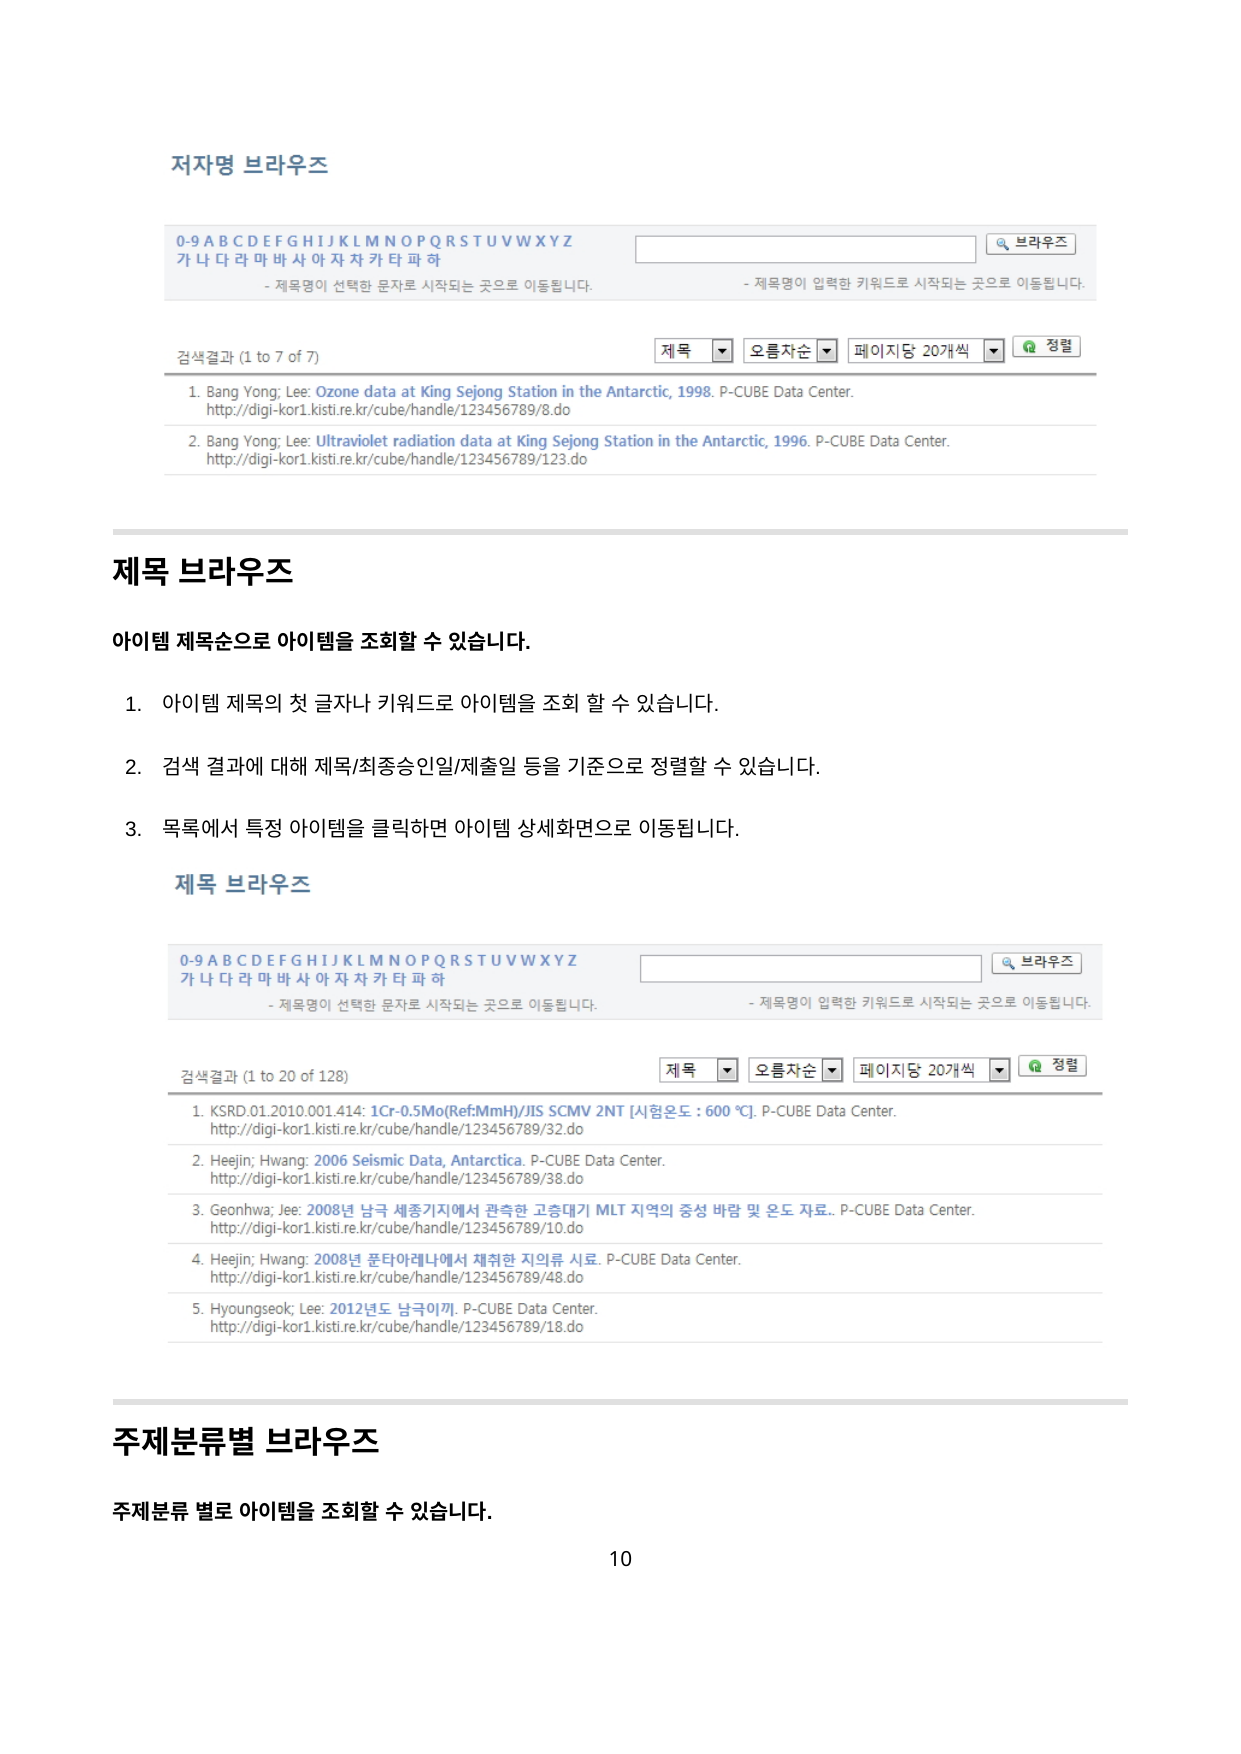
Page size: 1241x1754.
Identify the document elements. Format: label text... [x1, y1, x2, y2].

list 검색 결과에 대해 제목/최종승인일/제출일 등을 기준으로 정렬할 수 있습니다. [125, 743, 1128, 780]
text 주제분류 별로 아이템을 조회할 수 있습니다. [112, 1488, 1128, 1525]
text 아이템 제목순으로 아이템을 조회할 수 있습니다. [112, 618, 1128, 655]
picture [162, 150, 1099, 479]
subtitle 제목 브라우즈 [112, 530, 1128, 593]
list 아이템 제목의 첫 글자나 키워드로 아이템을 조회 할 수 있습니다. [125, 680, 1128, 718]
picture [162, 867, 1111, 1349]
subtitle 주제분류별 브라우즈 [112, 1400, 1128, 1463]
list 목록에서 특정 아이템을 클릭하면 아이템 상세화면으로 이동됩니다. [125, 805, 1128, 843]
